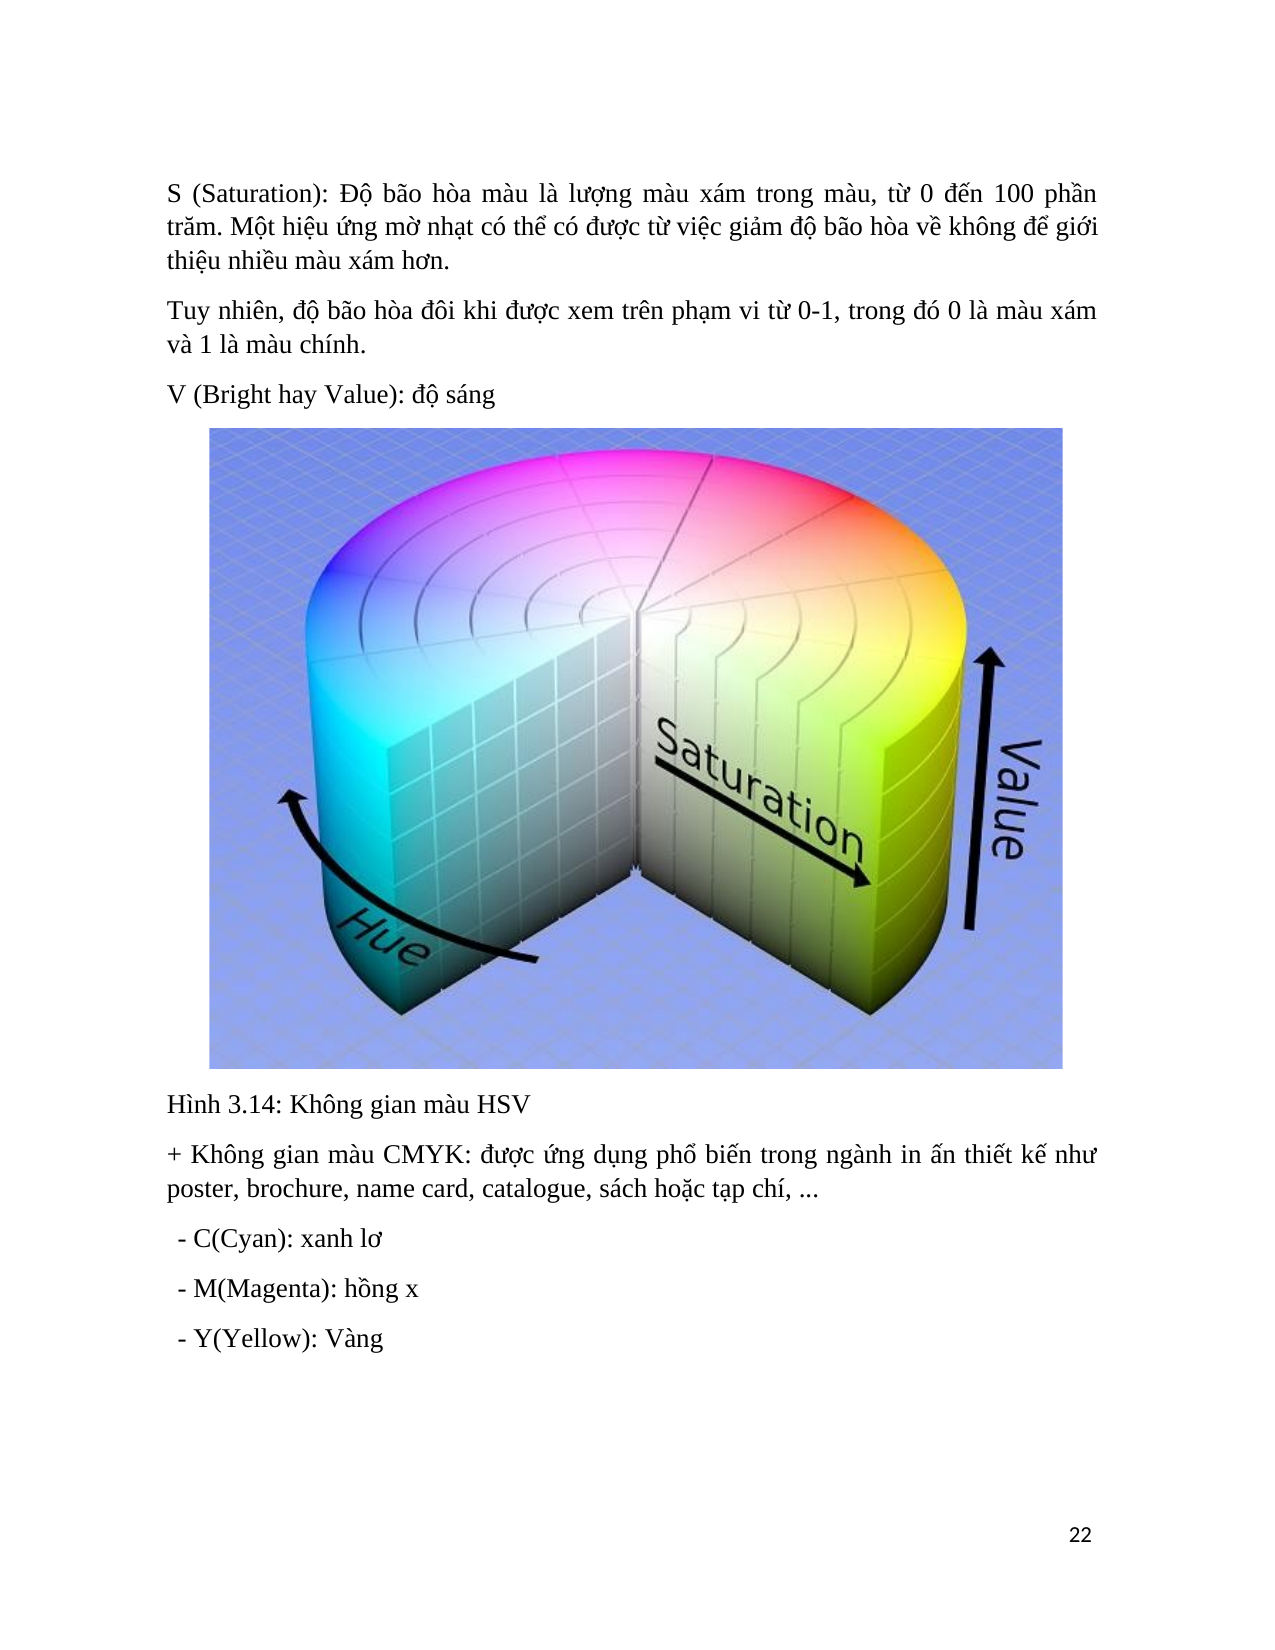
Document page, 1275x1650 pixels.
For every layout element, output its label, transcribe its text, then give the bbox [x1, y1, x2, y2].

text + Không gian màu CMYK: được ứng dụng phổ biến trong ngành in ấn thiết kế như poster, brochure, name card, catalogue, sách hoặc tạp chí, ... [167, 1138, 1098, 1203]
list C(Cyan): xanh lơ [177, 1222, 1250, 1253]
text V (Bright hay Value): độ sáng [167, 378, 1250, 409]
list M(Magenta): hồng x [177, 1272, 1250, 1303]
text S (Saturation): Độ bão hòa màu là lượng màu xám trong màu, từ 0 đến 100 phần trăm. Một hiệu ứng mờ nhạt có thể có được từ việc giảm độ bão hòa về không để giới thiệu nhiều màu xám hơn. [167, 177, 1098, 275]
picture [209, 428, 1063, 1069]
text Tuy nhiên, độ bão hòa đôi khi được xem trên phạm vi từ 0-1, trong đó 0 là màu xám và 1 là màu chính. [167, 294, 1098, 359]
list Y(Yellow): Vàng [177, 1322, 1250, 1353]
